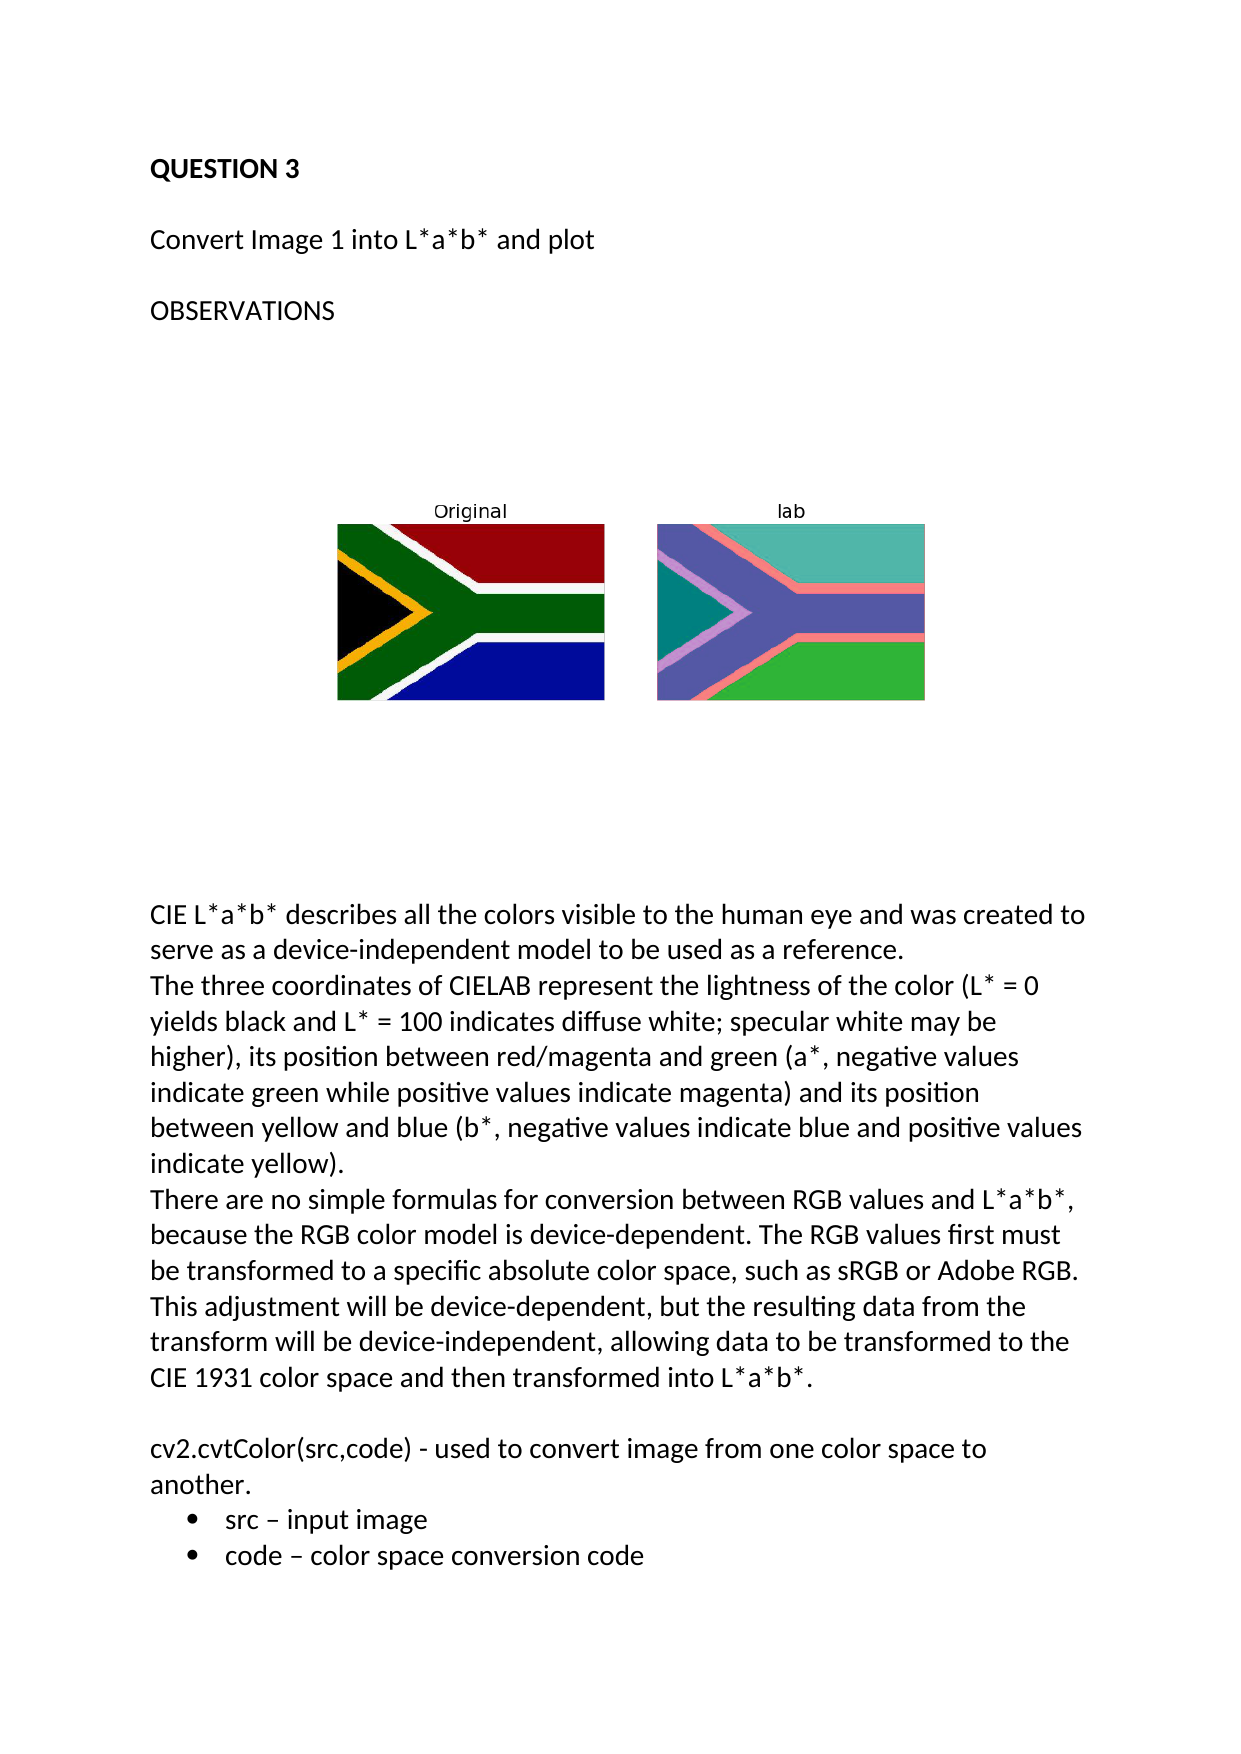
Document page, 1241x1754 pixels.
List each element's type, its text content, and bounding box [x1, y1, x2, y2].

text The three coordinates of CIELAB represent the lightness of the color (L* = 0 yields black and L* = 100 indicates diffuse white; specular white may be higher), its position between red/magenta and green (a*, negative values indicate green while positive values indicate magenta) and its position between yellow and blue (b*, negative values indicate blue and positive values indicate yellow). [150, 967, 1090, 1181]
text OBSERVATIONS [150, 292, 1090, 328]
list code – color space conversion code [187, 1537, 1090, 1573]
text There are no simple formulas for conversion between RGB values and L*a*b*, because the RGB color model is device-dependent. The RGB values first must be transformed to a specific absolute color space, such as sRGB or Adobe RGB. This adjustment will be device-dependent, but the resulting data from the transform will be device-independent, allowing data to be transformed to the CIE 1931 color space and then transformed into L*a*b*. [150, 1181, 1090, 1394]
picture [242, 328, 998, 896]
text cv2.cvtColor(src,code) - used to convert image from one color space to another. [150, 1430, 1090, 1501]
list src – input image [187, 1501, 1090, 1537]
text QUESTION 3 [150, 150, 1090, 186]
text CIE L*a*b* describes all the colors visible to the human eye and was created to serve as a device-independent model to be used as a reference. [150, 896, 1090, 967]
text Convert Image 1 into L*a*b* and plot [150, 221, 1090, 257]
